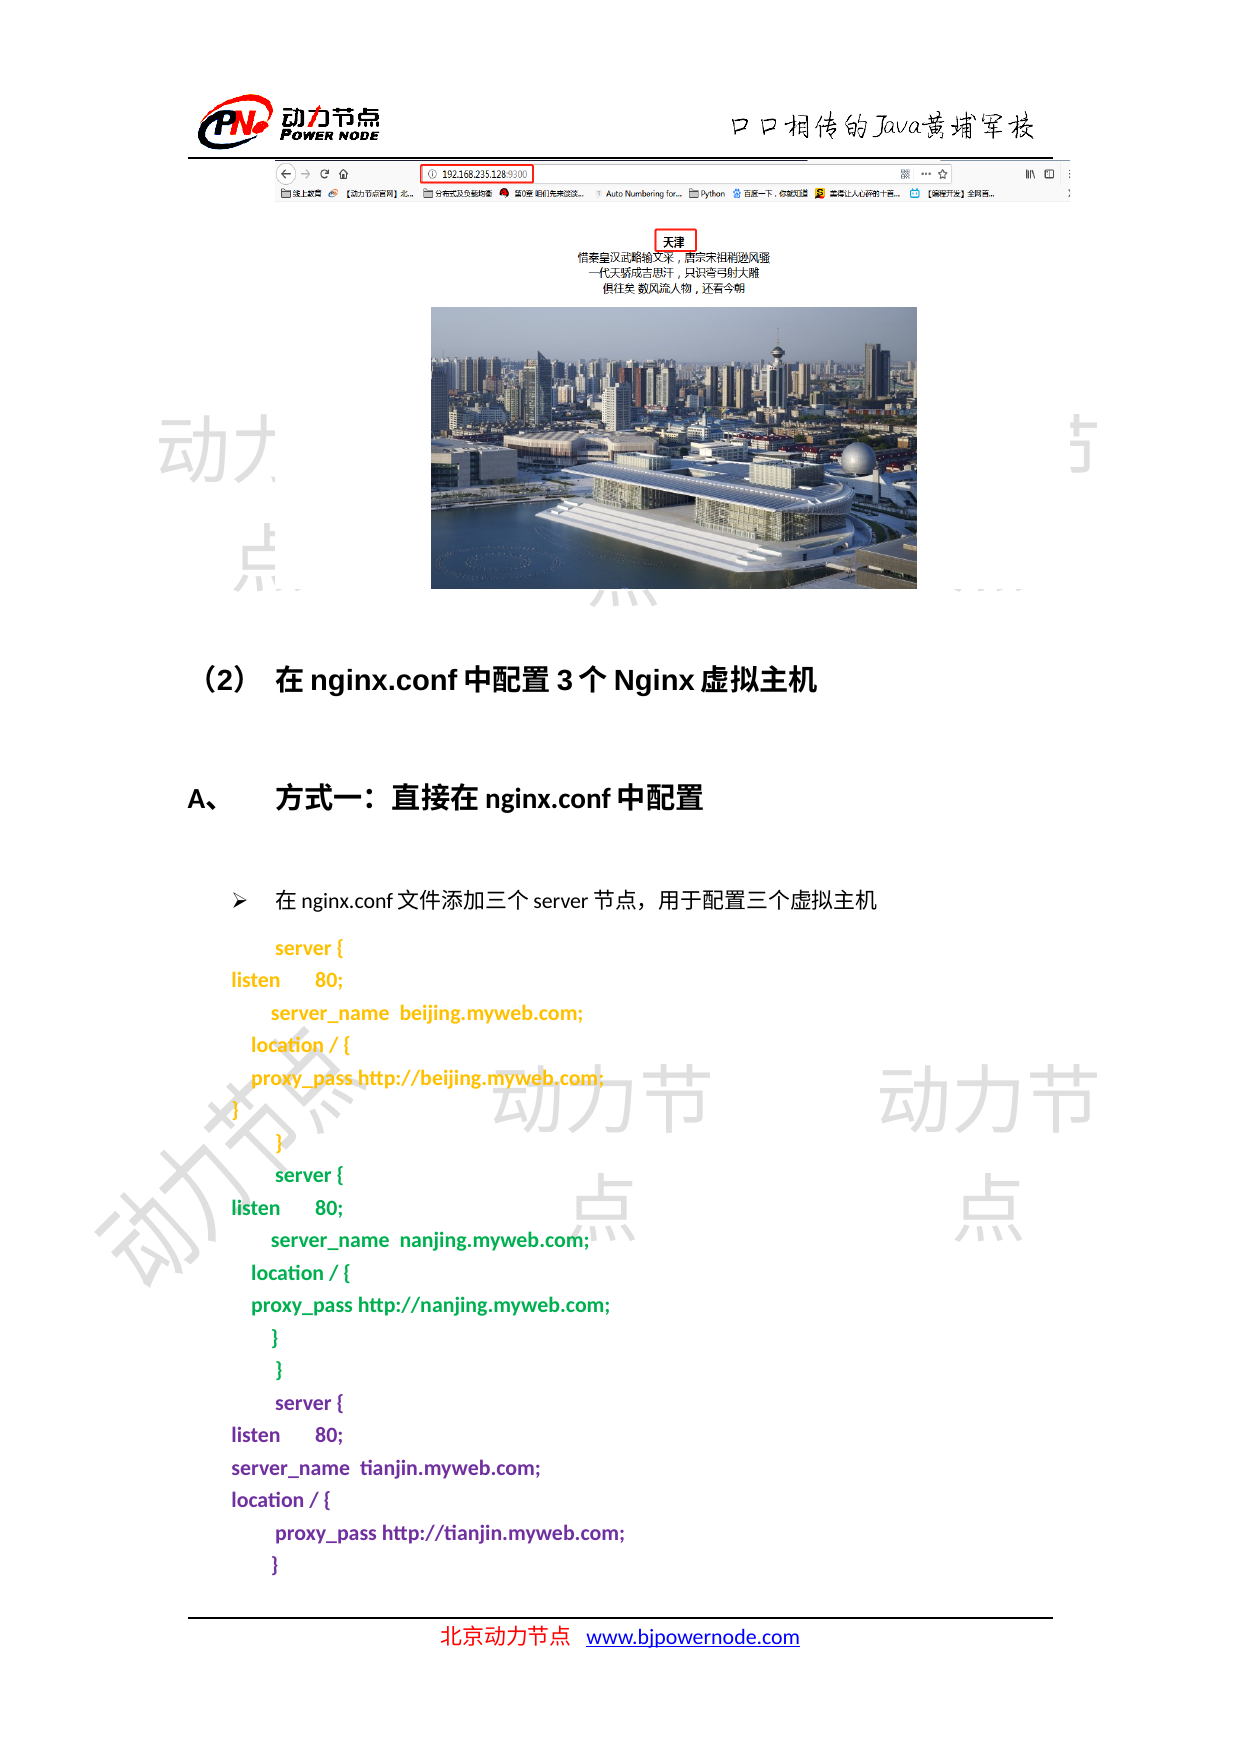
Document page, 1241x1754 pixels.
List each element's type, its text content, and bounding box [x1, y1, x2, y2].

text server_name beijing.myweb.com; [187, 996, 1053, 1028]
text server_name nanjing.myweb.com; [187, 1223, 1053, 1256]
text proxy_pass http://tianjin.myweb.com; [187, 1516, 1053, 1548]
text location / { [187, 1256, 1053, 1288]
text proxy_pass http://nanjing.myweb.com; [187, 1288, 1053, 1321]
list 在nginx.conf文件添加三个server节点，用于配置三个虚拟主机 [231, 882, 1053, 915]
text server { [187, 1158, 1053, 1191]
text } [187, 1321, 1053, 1353]
text server_name tianjin.myweb.com; [187, 1451, 1053, 1483]
text } [231, 1126, 1053, 1158]
subtitle 方式一：直接在nginx.conf中配置 [187, 763, 1053, 828]
picture [275, 160, 1071, 589]
text proxy_pass http://beijing.myweb.com; [187, 1061, 1053, 1093]
text listen 80; [187, 1191, 1053, 1223]
picture [187, 88, 1053, 155]
text location / { [187, 1483, 1053, 1516]
text } [231, 1353, 1053, 1386]
text listen 80; [187, 963, 1053, 996]
text } [187, 1093, 1053, 1126]
text } [187, 1548, 1053, 1581]
text location / { [187, 1028, 1053, 1061]
text server { [187, 1386, 1053, 1418]
text listen 80; [187, 1418, 1053, 1451]
text server { [187, 931, 1053, 963]
subtitle 在nginx.conf中配置3个Nginx虚拟主机 [187, 645, 1053, 710]
